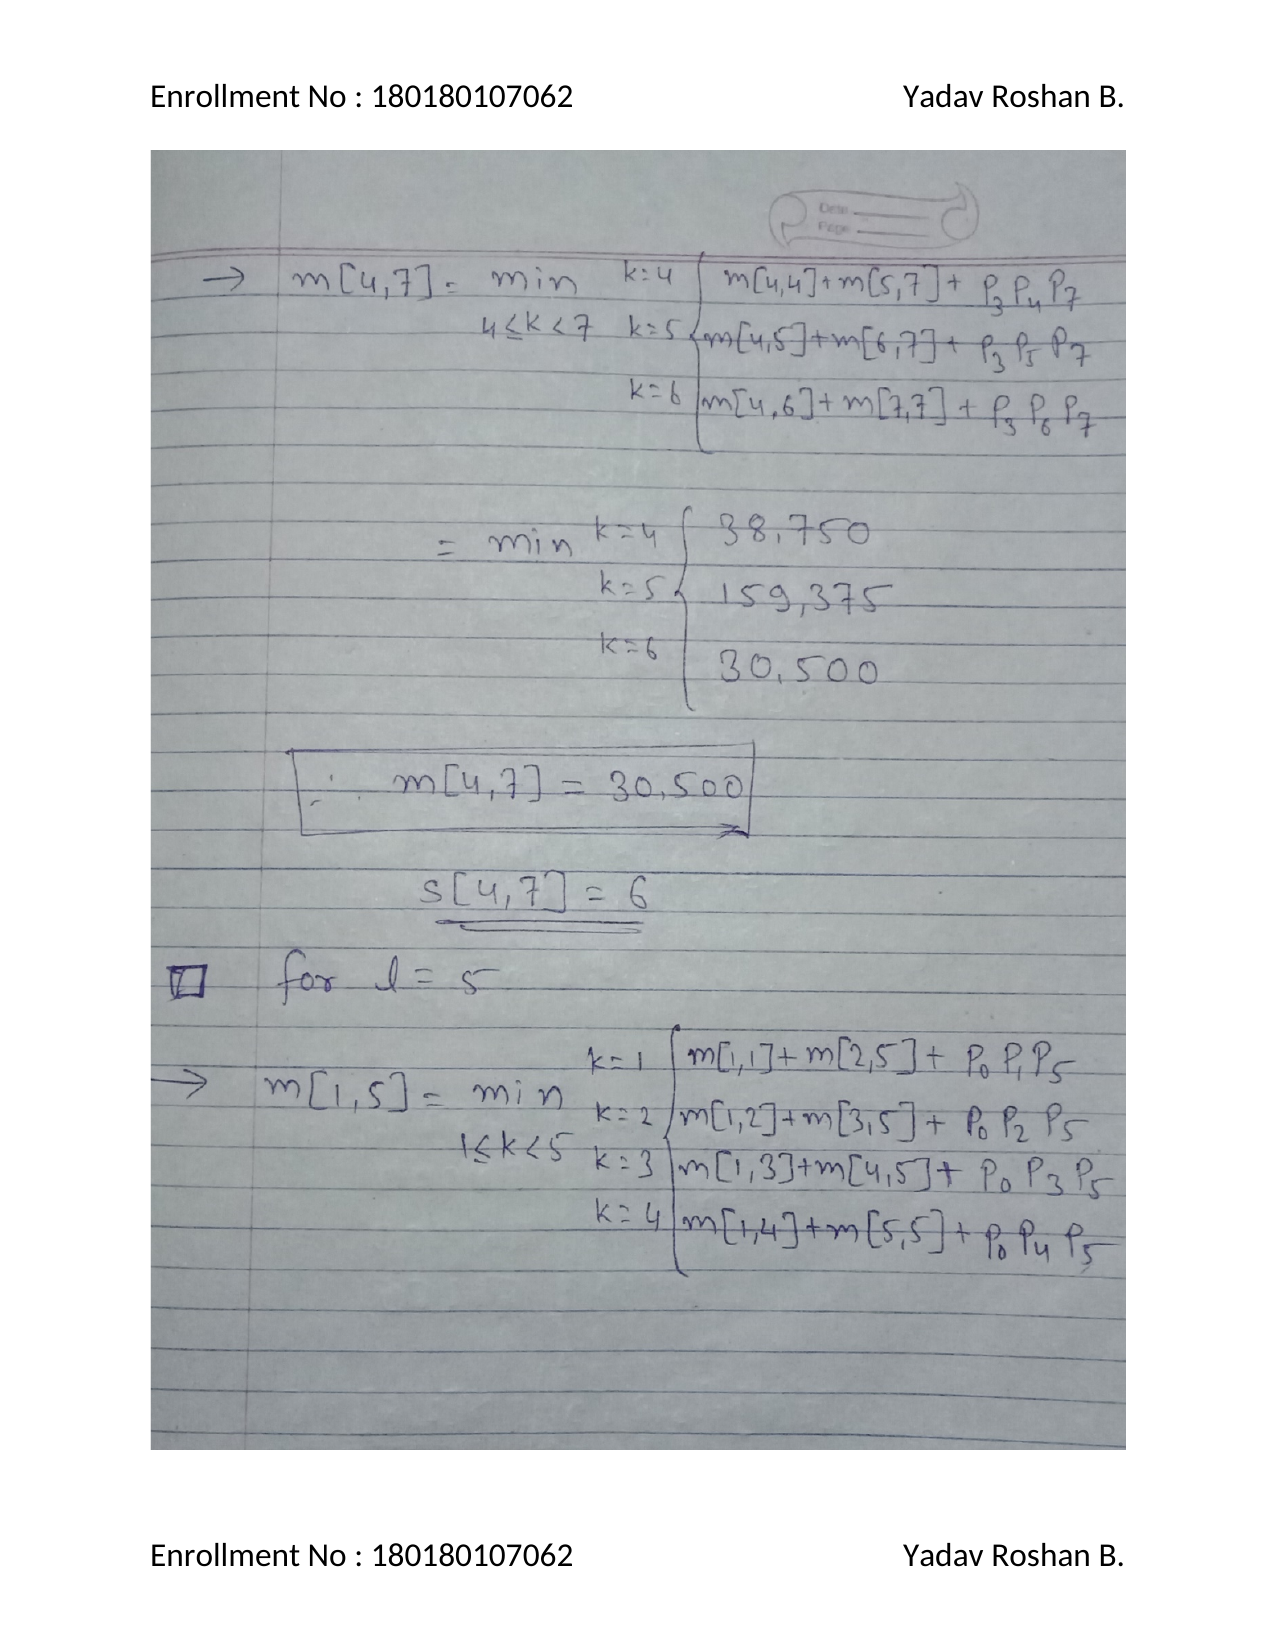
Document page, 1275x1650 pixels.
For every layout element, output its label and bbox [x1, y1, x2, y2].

picture [152, 151, 1126, 1449]
